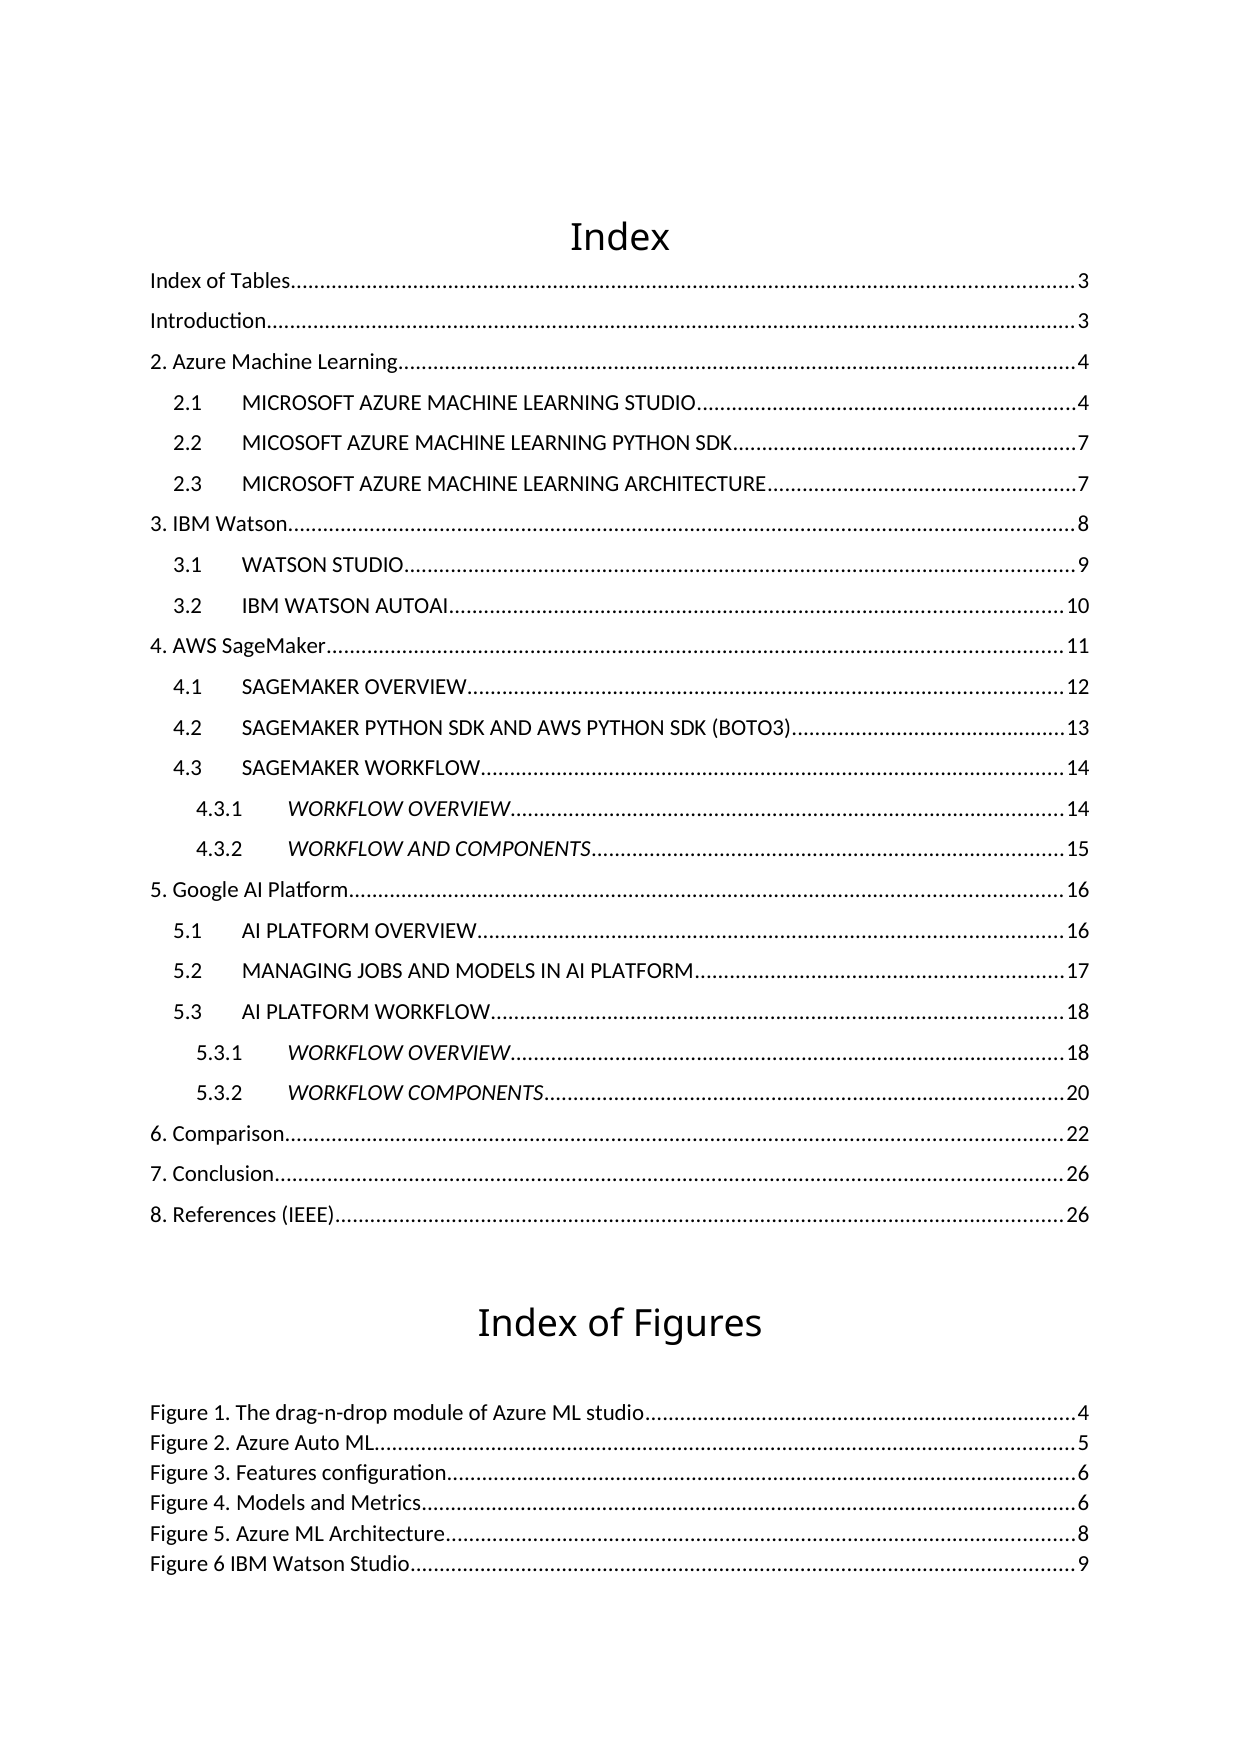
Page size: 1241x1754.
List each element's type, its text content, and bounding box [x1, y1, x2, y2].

text Figure 3. Features configuration 6 [150, 1458, 1090, 1486]
text Figure 5. Azure ML Architecture 8 [150, 1519, 1090, 1547]
text Figure 4. Models and Metrics 6 [150, 1488, 1090, 1517]
text Figure 6 IBM Watson Studio 9 [150, 1549, 1090, 1577]
text Figure 2. Azure Auto ML 5 [150, 1428, 1090, 1456]
text Figure 1. The drag-n-drop module of Azure ML studio 4 [150, 1398, 1090, 1426]
subtitle Index of Figures [150, 1296, 1090, 1347]
